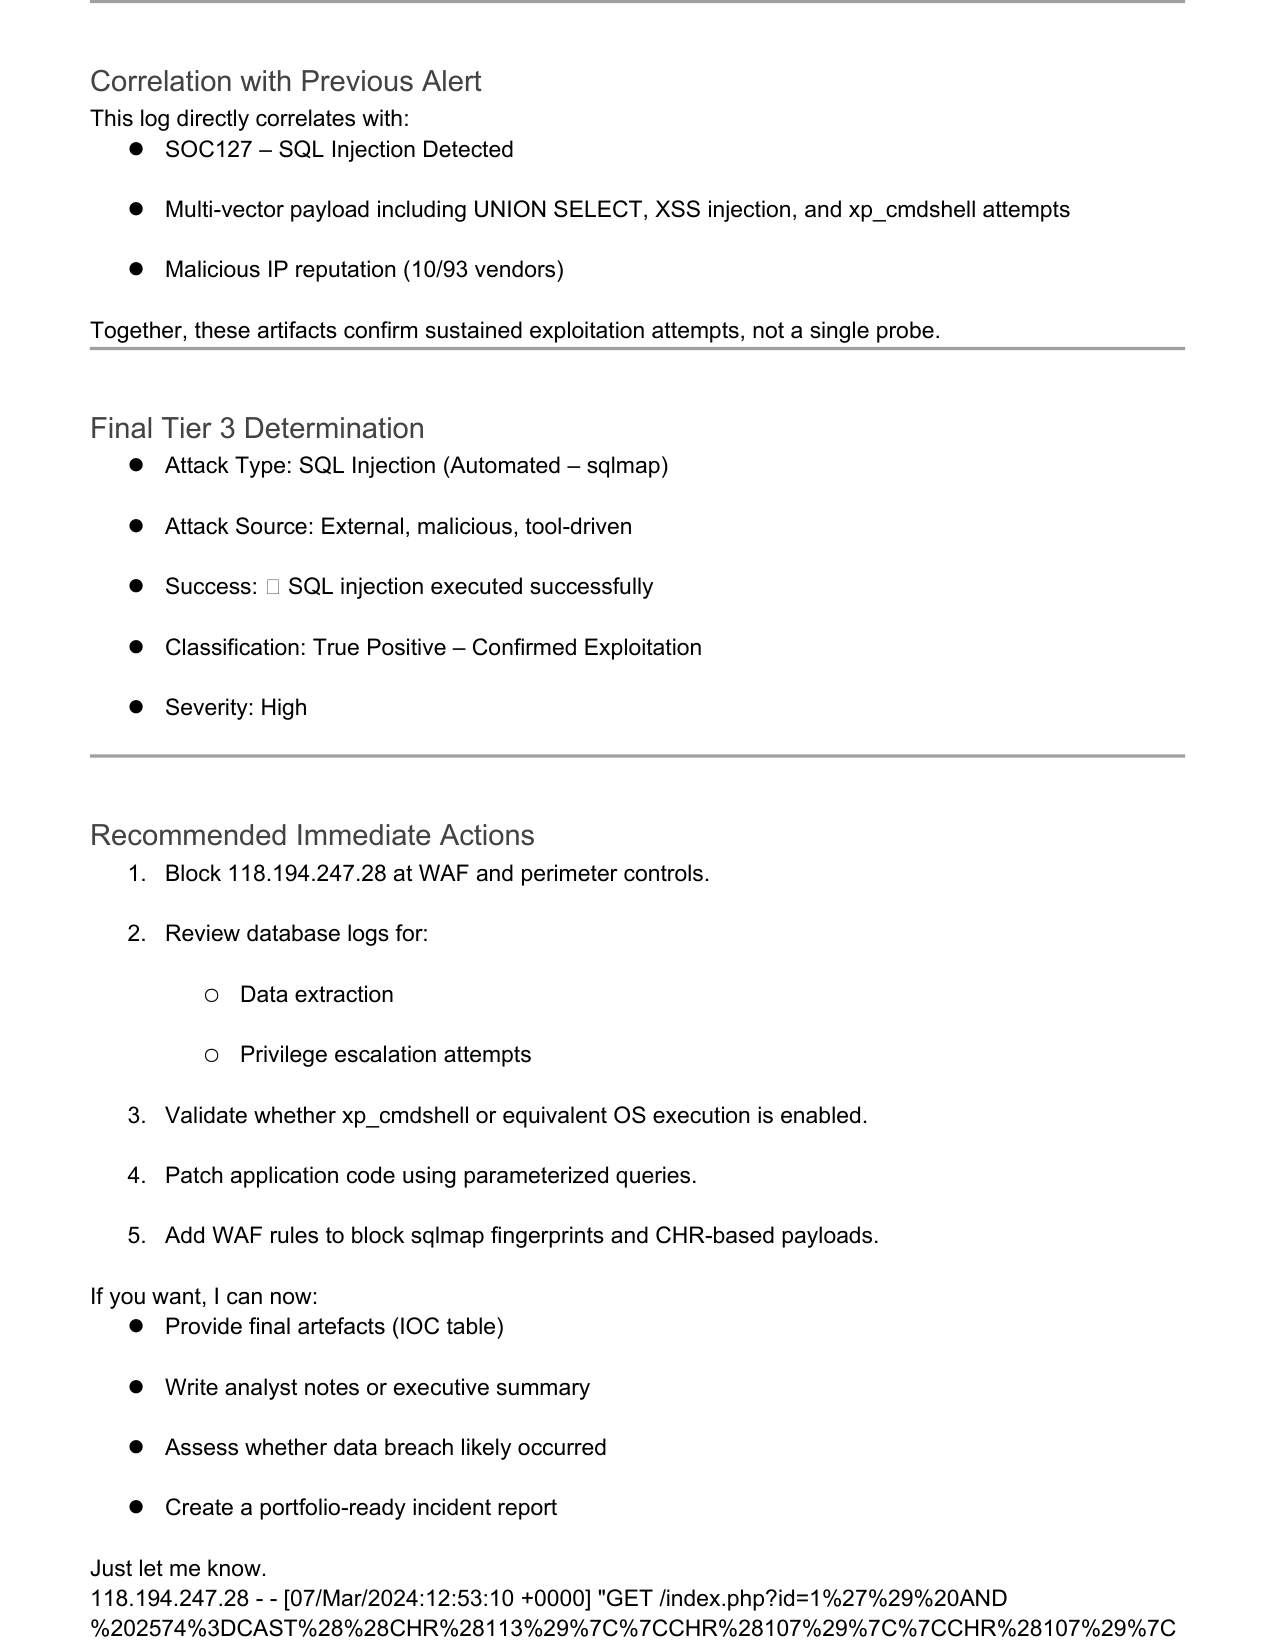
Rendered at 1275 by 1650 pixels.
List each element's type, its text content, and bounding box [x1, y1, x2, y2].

list Multi-vector payload including UNION SELECT, XSS injection, and xp_cmdshell attempts [127, 196, 1185, 253]
list Assess whether data breach likely occurred [127, 1434, 1185, 1491]
list Block 118.194.247.28 at WAF and perimeter controls. [127, 860, 1185, 917]
list Success: ✅ SQL injection executed successfully [127, 573, 1185, 630]
text Just let me know. [90, 1555, 1185, 1581]
list Create a portfolio-ready incident report [127, 1494, 1185, 1551]
list Add WAF rules to block sqlmap fingerprints and CHR-based payloads. [127, 1222, 1185, 1279]
list Patch application code using parameterized queries. [127, 1162, 1185, 1219]
list Provide final artefacts (IOC table) [127, 1313, 1185, 1370]
list Malicious IP reputation (10/93 vendors) [127, 256, 1185, 313]
subtitle Recommended Immediate Actions [90, 818, 1185, 852]
list Review database logs for: [127, 920, 1185, 977]
text Together, these artifacts confirm sustained exploitation attempts, not a single probe. [90, 317, 1185, 343]
list Validate whether xp_cmdshell or equivalent OS execution is enabled. [127, 1102, 1185, 1158]
list Classification: True Positive – Confirmed Exploitation [127, 634, 1185, 690]
list Privilege escalation attempts [202, 1041, 1185, 1098]
subtitle Correlation with Previous Alert [90, 63, 1185, 97]
list Attack Type: SQL Injection (Automated – sqlmap) [127, 452, 1185, 509]
text This log directly correlates with: [90, 105, 1185, 132]
list Attack Source: External, malicious, tool-driven [127, 513, 1185, 569]
list SOC127 – SQL Injection Detected [127, 136, 1185, 192]
list Data extraction [202, 981, 1185, 1037]
list Write analyst notes or executive summary [127, 1373, 1185, 1430]
text If you want, I can now: [90, 1283, 1185, 1309]
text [90, 1585, 1185, 1642]
subtitle Final Tier 3 Determination [90, 411, 1185, 444]
list Severity: High [127, 694, 1185, 751]
